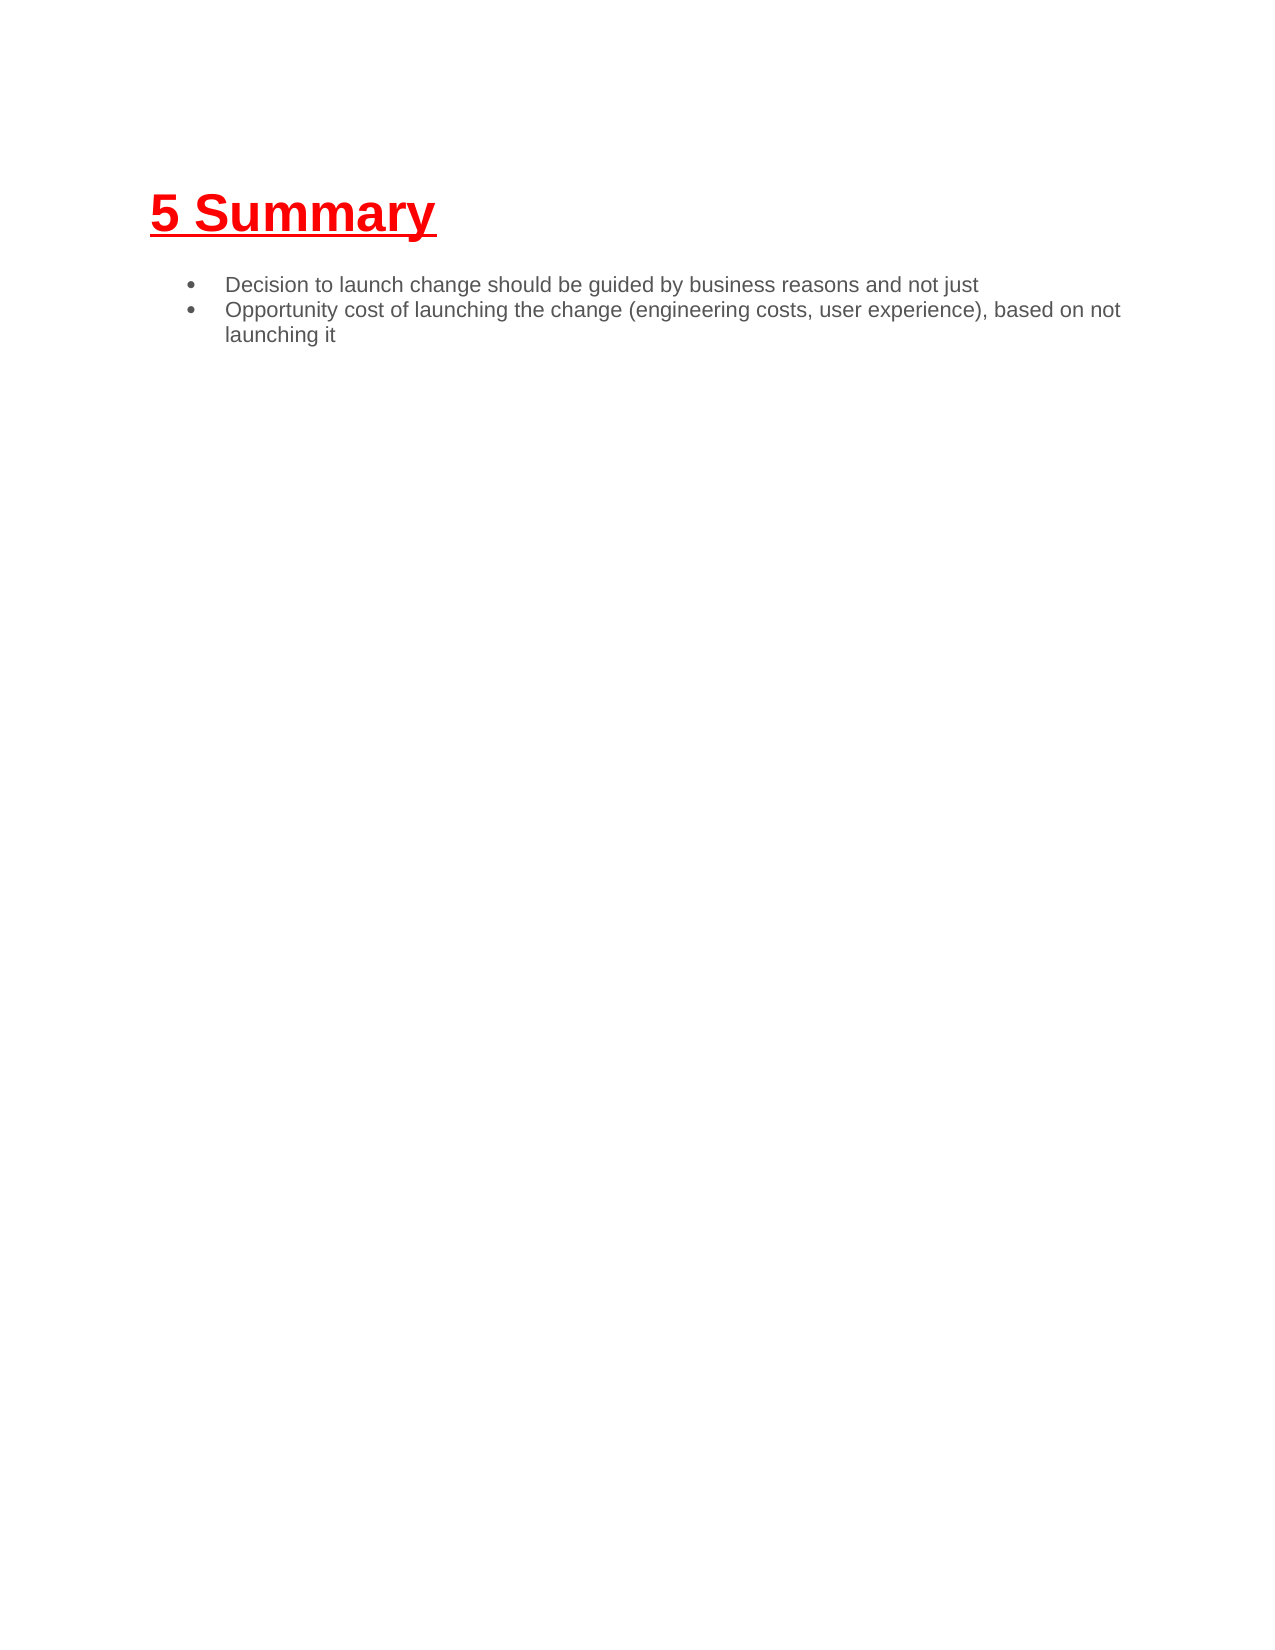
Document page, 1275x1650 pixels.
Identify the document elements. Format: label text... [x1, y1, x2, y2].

list Opportunity cost of launching the change (engineering costs, user experience), based on not launching it [187, 297, 1125, 347]
list Decision to launch change should be guided by business reasons and not just [187, 272, 1125, 297]
text 5 Summary [150, 181, 1125, 242]
